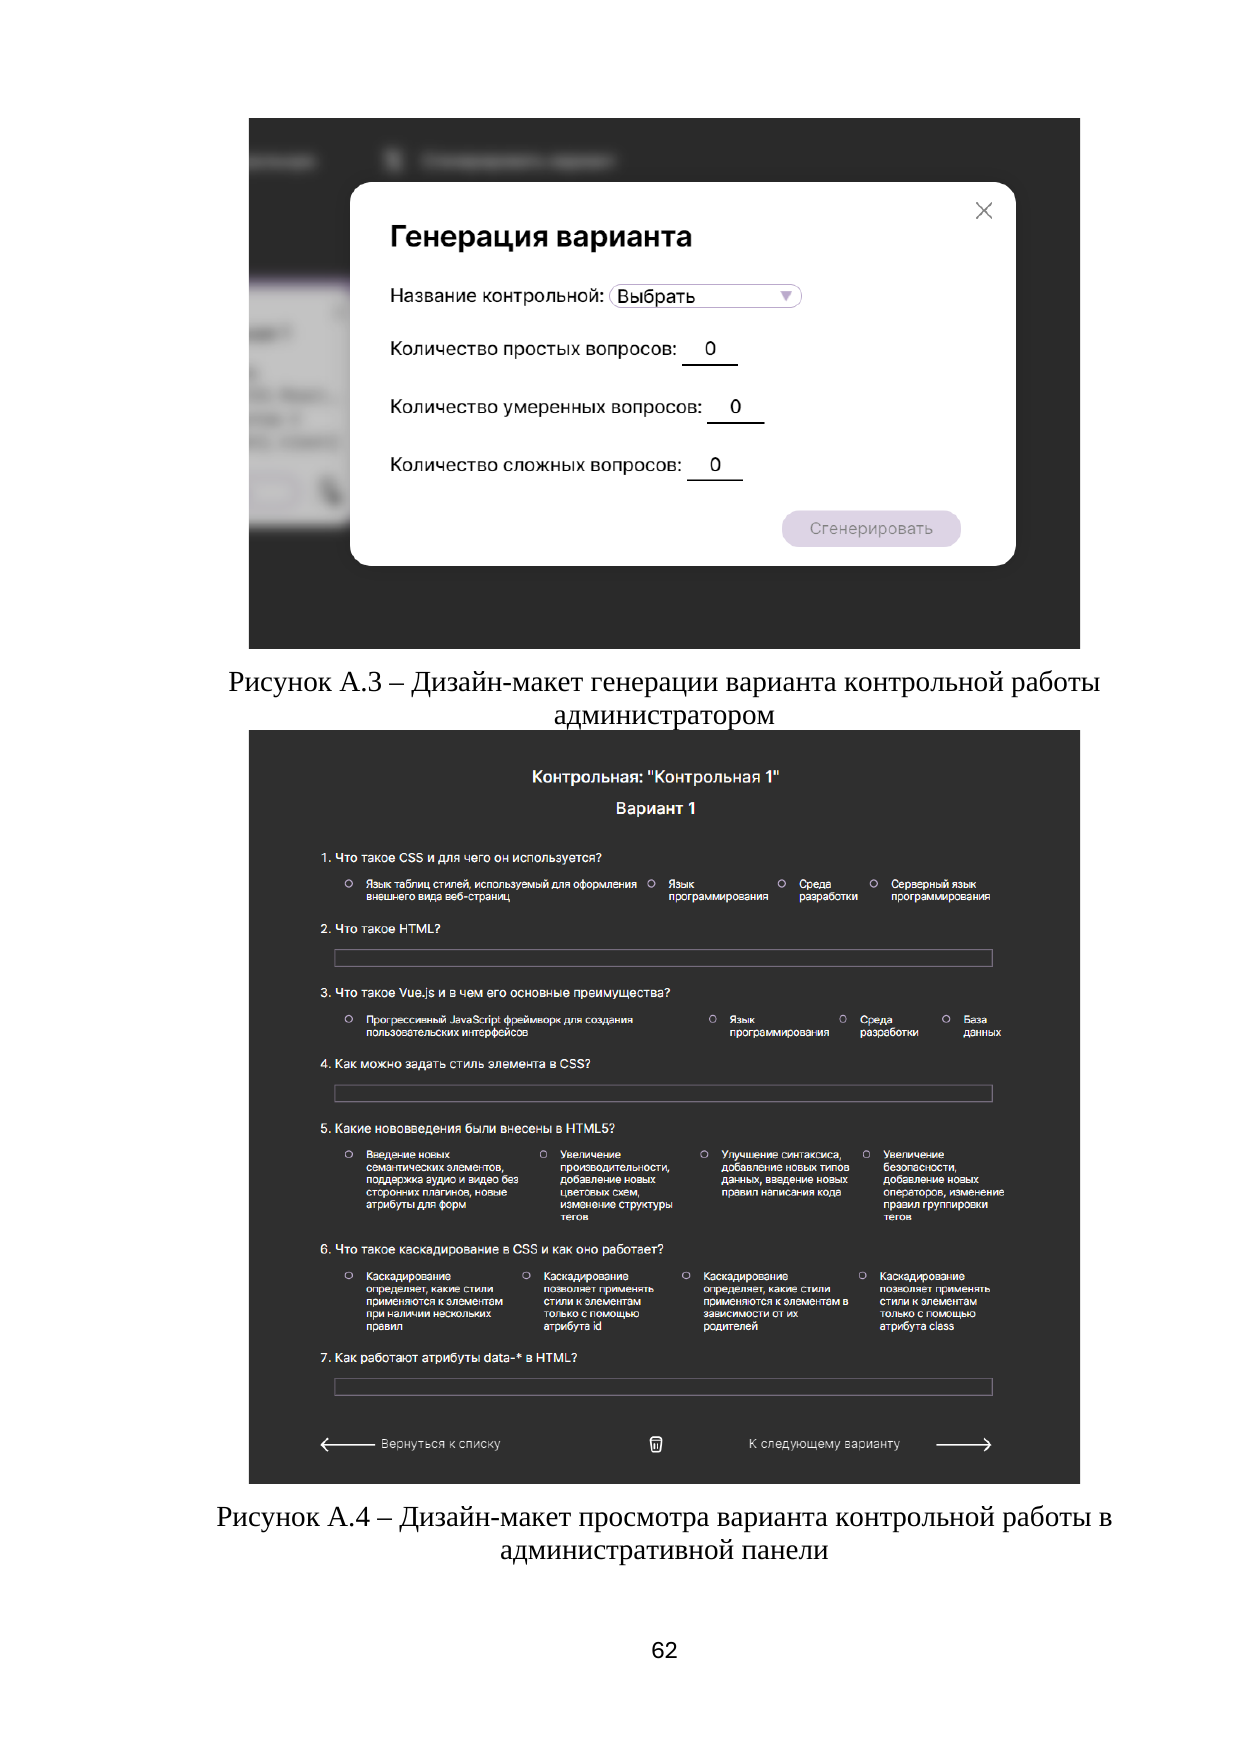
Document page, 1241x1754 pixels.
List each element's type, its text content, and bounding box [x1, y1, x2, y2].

picture [248, 118, 1080, 649]
picture [248, 730, 1080, 1484]
text Рисунок А.3 – Дизайн-макет генерации варианта контрольной работы администратором [177, 664, 1152, 731]
text Рисунок А.4 – Дизайн-макет просмотра варианта контрольной работы в административной панели [177, 1499, 1152, 1566]
